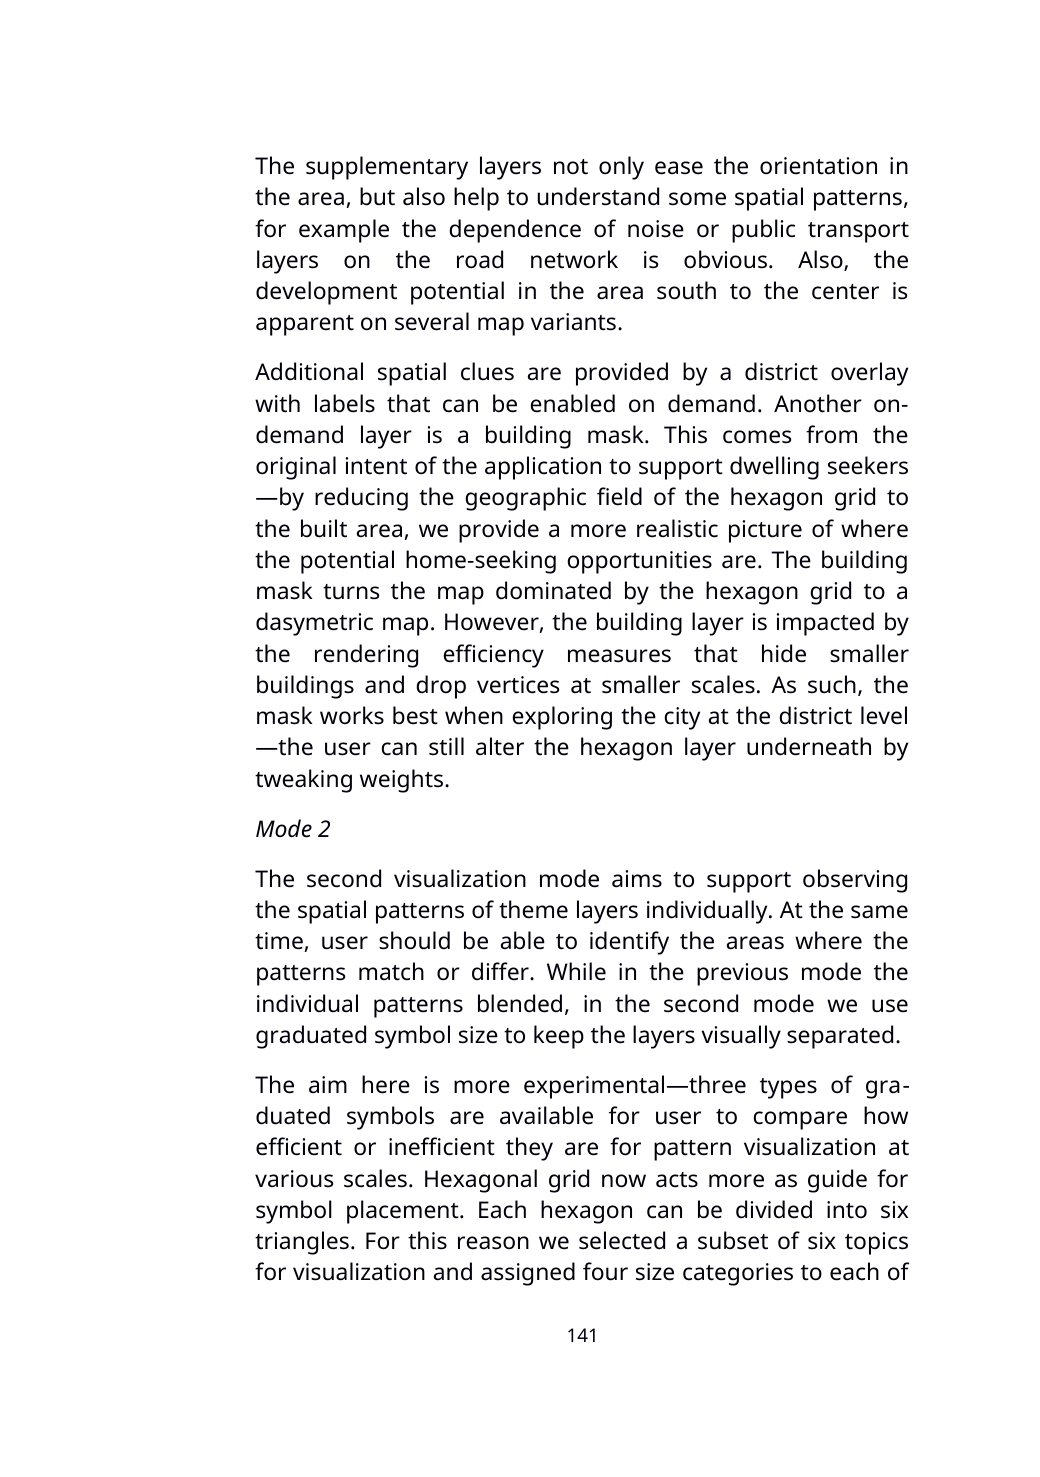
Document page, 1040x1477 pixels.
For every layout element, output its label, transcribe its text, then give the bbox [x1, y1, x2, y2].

text The supplementary layers not only ease the orientation in the area, but also help to understand some spatial patterns, for example the dependence of noise or public transport layers on the road network is obvious. Also, the development potential in the area south to the center is apparent on several map variants. [255, 150, 910, 337]
text Mode 2 [255, 812, 910, 844]
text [255, 1069, 910, 1287]
text Additional spatial clues are provided by a district overlay with labels that can be enabled on demand. Another on-demand layer is a building mask. This comes from the original intent of the application to support dwelling seekers—by reducing the geographic field of the hexagon grid to the built area, we provide a more realistic picture of where the potential home-seeking opportunities are. The building mask turns the map dominated by the hexagon grid to a dasymetric map. However, the building layer is impacted by the rendering efficiency measures that hide smaller buildings and drop vertices at smaller scales. As such, the mask works best when exploring the city at the district level—the user can still alter the hexagon layer underneath by tweaking weights. [255, 356, 910, 794]
text The second visualization mode aims to support observing the spatial patterns of theme layers individually. At the same time, user should be able to identify the areas where the patterns match or differ. While in the previous mode the individual patterns blended, in the second mode we use graduated symbol size to keep the layers visually separated. [255, 862, 910, 1050]
